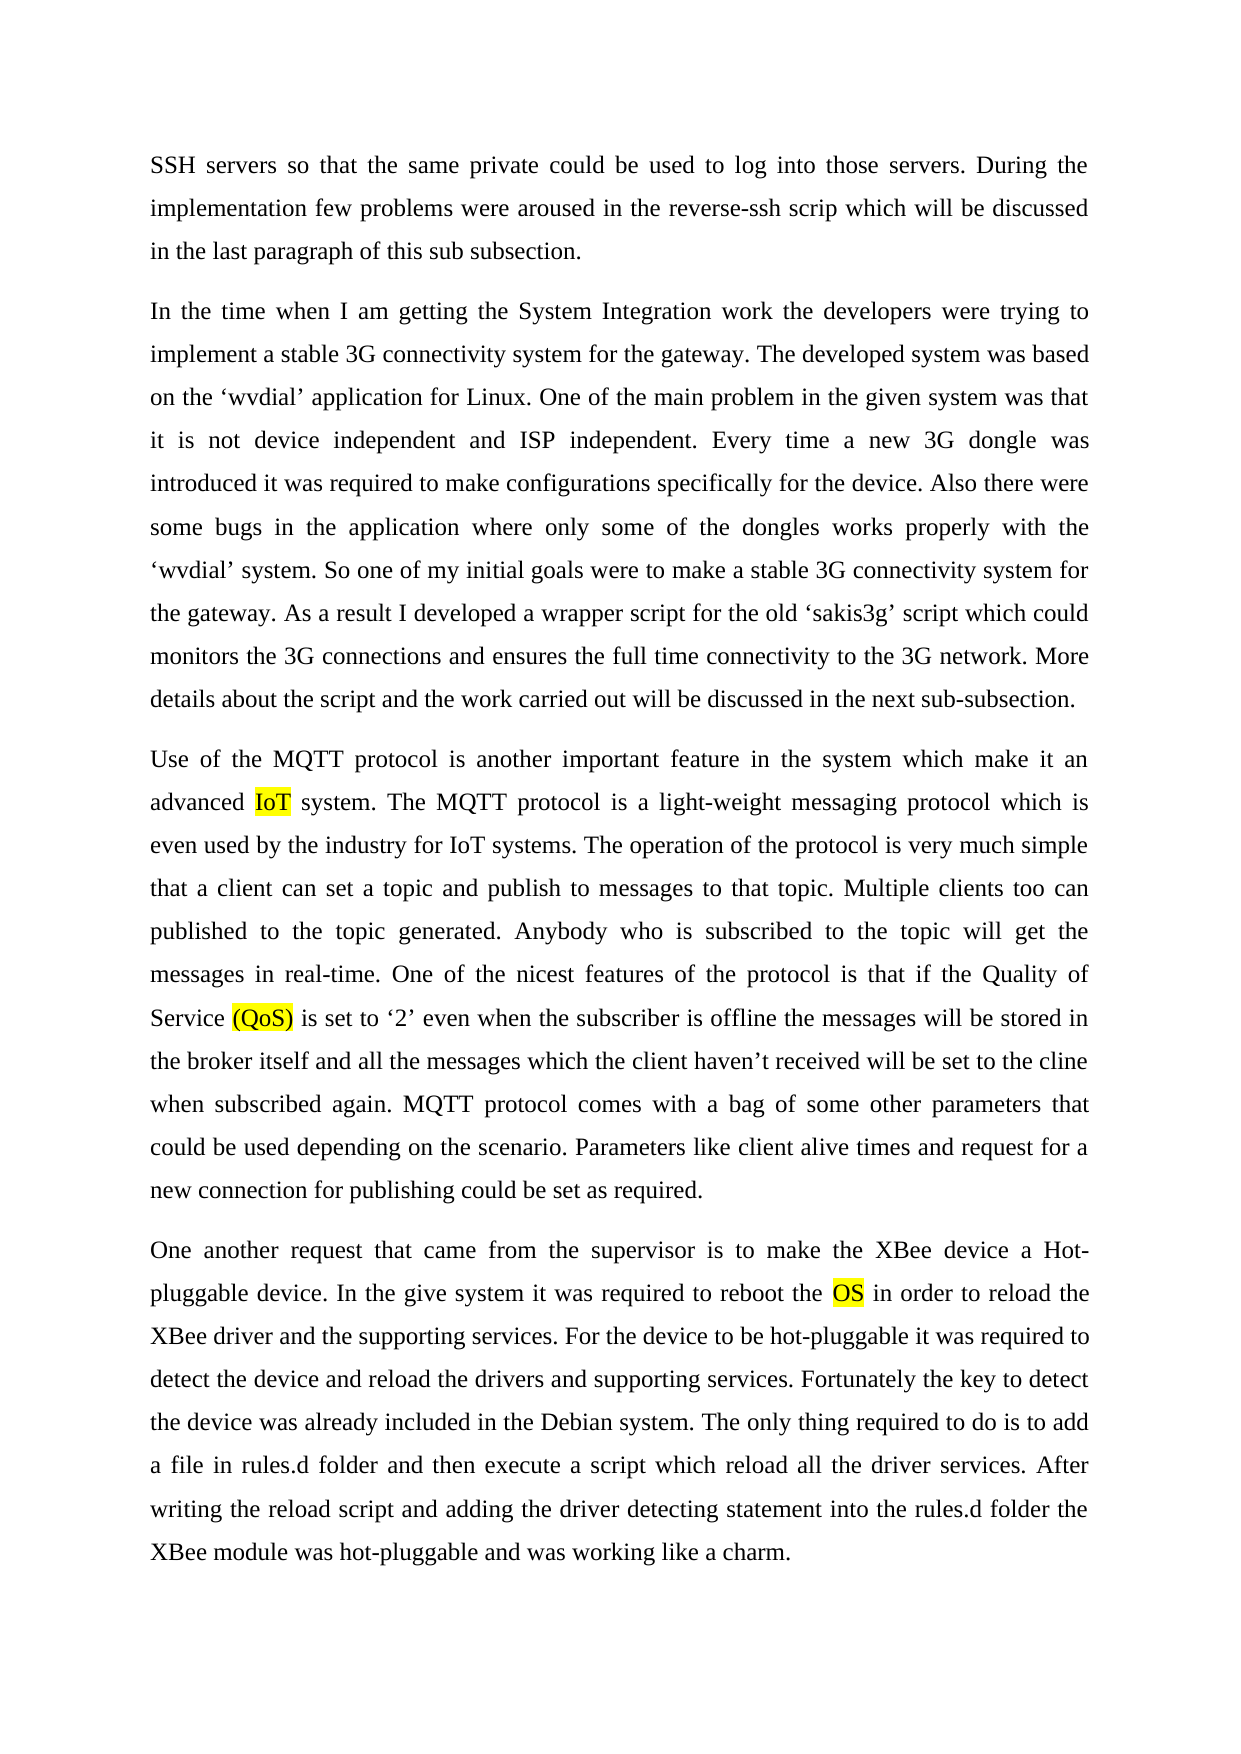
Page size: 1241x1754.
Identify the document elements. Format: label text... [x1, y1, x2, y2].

text Use of the MQTT protocol is another important feature in the system which make it an advanced IoT system. The MQTT protocol is a light-weight messaging protocol which is even used by the industry for IoT systems. The operation of the protocol is very much simple that a client can set a topic and publish to messages to that topic. Multiple clients too can published to the topic generated. Anybody who is subscribed to the topic will get the messages in real-time. One of the nicest features of the protocol is that if the Quality of Service (QoS) is set to ‘2’ even when the subscriber is offline the messages will be stored in the broker itself and all the messages which the client haven’t received will be set to the cline when subscribed again. MQTT protocol comes with a bag of some other parameters that could be used depending on the scenario. Parameters like client alive times and request for a new connection for publishing could be set as required. [150, 744, 1090, 1204]
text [150, 150, 1090, 265]
text One another request that came from the supervisor is to make the XBee device a Hot-pluggable device. In the give system it was required to reboot the OS in order to reload the XBee driver and the supporting services. For the device to be hot-pluggable it was required to detect the device and reload the drivers and supporting services. Fortunately the key to detect the device was already included in the Debian system. The only thing required to do is to add a file in rules.d folder and then execute a script which reload all the driver services. After writing the reload script and adding the driver detecting statement into the rules.d folder the XBee module was hot-pluggable and was working like a charm. [150, 1235, 1090, 1566]
text In the time when I am getting the System Integration work the developers were trying to implement a stable 3G connectivity system for the gateway. The developed system was based on the ‘wvdial’ application for Linux. One of the main problem in the given system was that it is not device independent and ISP independent. Every time a new 3G dongle was introduced it was required to make configurations specifically for the device. Also there were some bugs in the application where only some of the dongles works properly with the ‘wvdial’ system. So one of my initial goals were to make a stable 3G connectivity system for the gateway. As a result I developed a wrapper script for the old ‘sakis3g’ script which could monitors the 3G connections and ensures the full time connectivity to the 3G network. More details about the script and the work carried out will be discussed in the next sub-subsection. [150, 296, 1090, 713]
